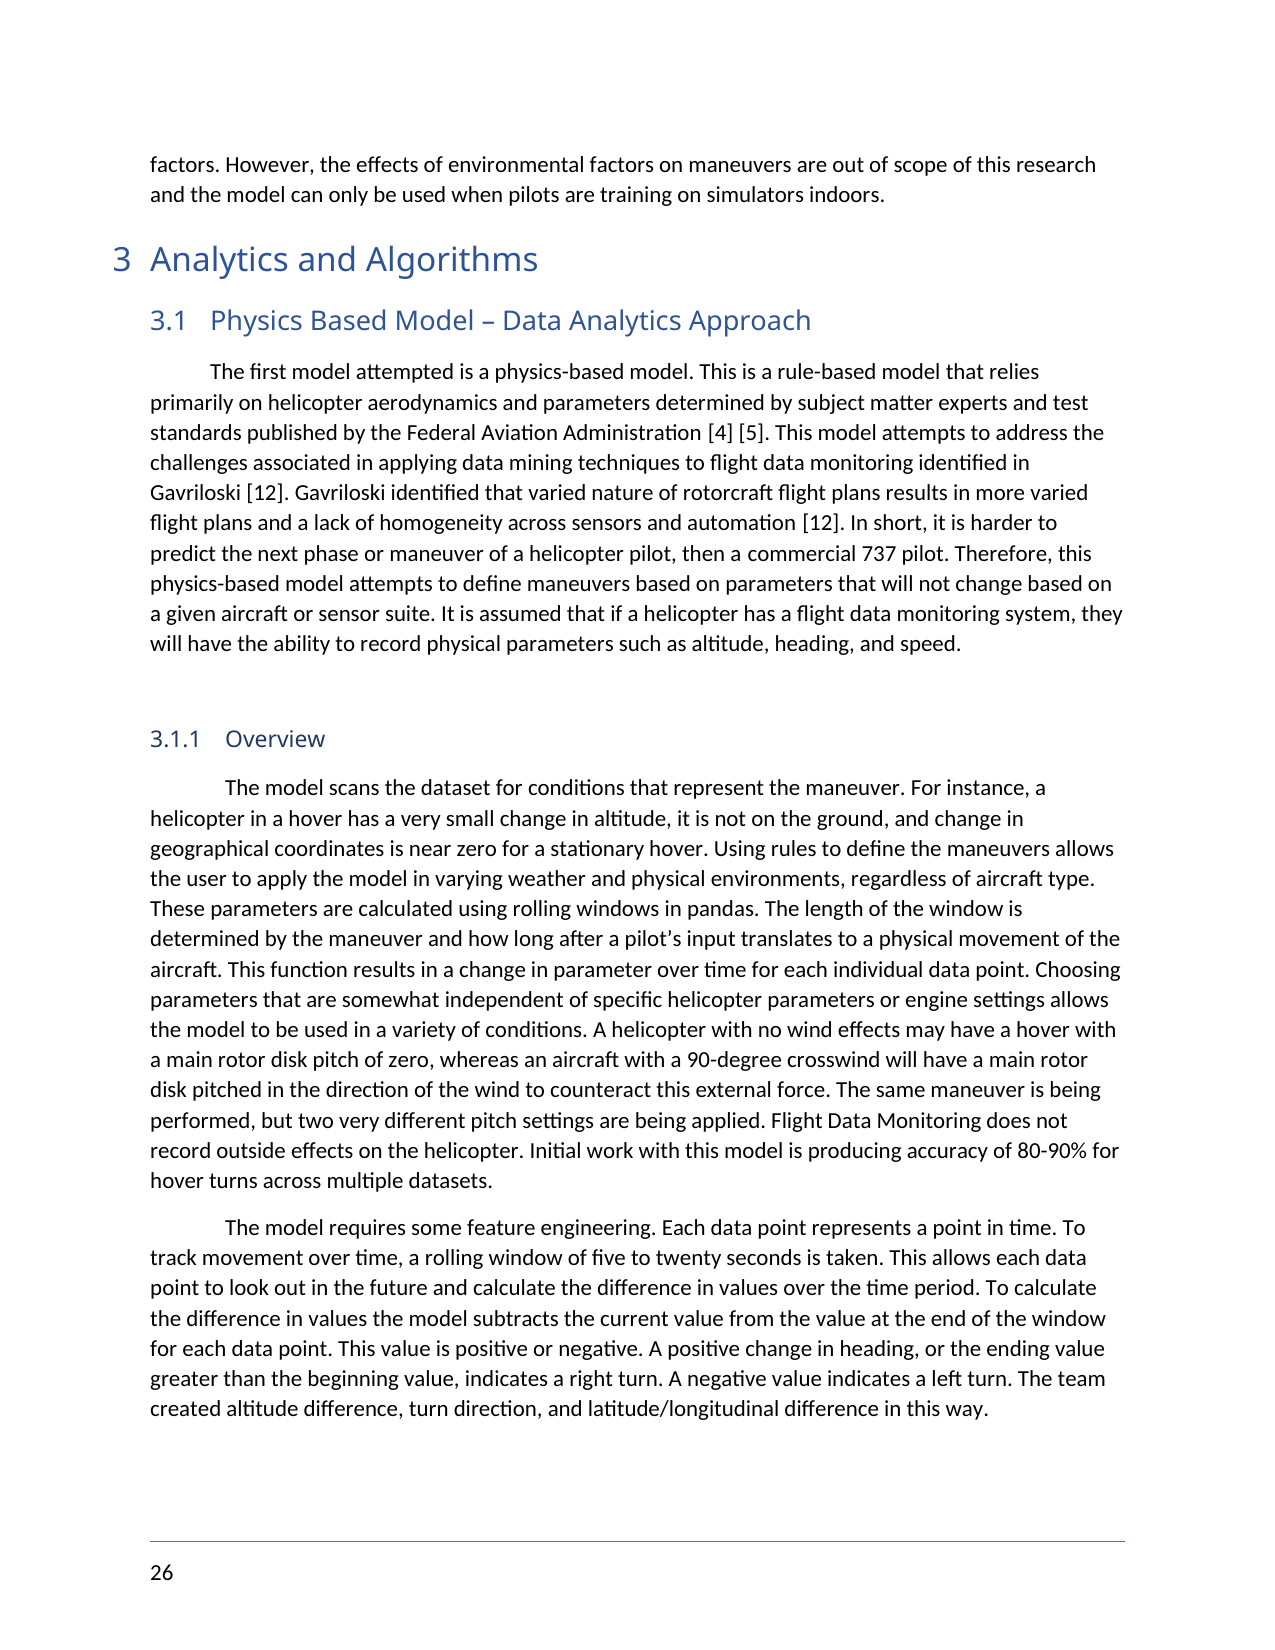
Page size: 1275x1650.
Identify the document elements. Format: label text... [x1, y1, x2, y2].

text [150, 150, 1125, 208]
text The first model attempted is a physics-based model. This is a rule-based model that relies primarily on helicopter aerodynamics and parameters determined by subject matter experts and test standards published by the Federal Aviation Administration. This model attempts to address the challenges associated in applying data mining techniques to flight data monitoring identified in Gavriloski. Gavriloski identified that varied nature of rotorcraft flight plans results in more varied flight plans and a lack of homogeneity across sensors and automation. In short, it is harder to predict the next phase or maneuver of a helicopter pilot, then a commercial 737 pilot. Therefore, this physics-based model attempts to define maneuvers based on parameters that will not change based on a given aircraft or sensor suite. It is assumed that if a helicopter has a flight data monitoring system, they will have the ability to record physical parameters such as altitude, heading, and speed. [150, 357, 1125, 657]
text The model requires some feature engineering. Each data point represents a point in time. To track movement over time, a rolling window of five to twenty seconds is taken. This allows each data point to look out in the future and calculate the difference in values over the time period. To calculate the difference in values the model subtracts the current value from the value at the end of the window for each data point. This value is positive or negative. A positive change in heading, or the ending value greater than the beginning value, indicates a right turn. A negative value indicates a left turn. The team created altitude difference, turn direction, and latitude/longitudinal difference in this way. [150, 1213, 1125, 1422]
subtitle Analytics and Algorithms [112, 235, 1125, 281]
subtitle Physics Based Model – Data Analytics Approach [150, 301, 1125, 338]
subtitle Overview [150, 723, 1125, 754]
text The model scans the dataset for conditions that represent the maneuver. For instance, a helicopter in a hover has a very small change in altitude, it is not on the ground, and change in geographical coordinates is near zero for a stationary hover. Using rules to define the maneuvers allows the user to apply the model in varying weather and physical environments, regardless of aircraft type. These parameters are calculated using rolling windows in pandas. The length of the window is determined by the maneuver and how long after a pilot’s input translates to a physical movement of the aircraft. This function results in a change in parameter over time for each individual data point. Choosing parameters that are somewhat independent of specific helicopter parameters or engine settings allows the model to be used in a variety of conditions. A helicopter with no wind effects may have a hover with a main rotor disk pitch of zero, whereas an aircraft with a 90-degree crosswind will have a main rotor disk pitched in the direction of the wind to counteract this external force. The same maneuver is being performed, but two very different pitch settings are being applied. Flight Data Monitoring does not record outside effects on the helicopter. Initial work with this model is producing accuracy of 80-90% for hover turns across multiple datasets. [150, 773, 1125, 1194]
